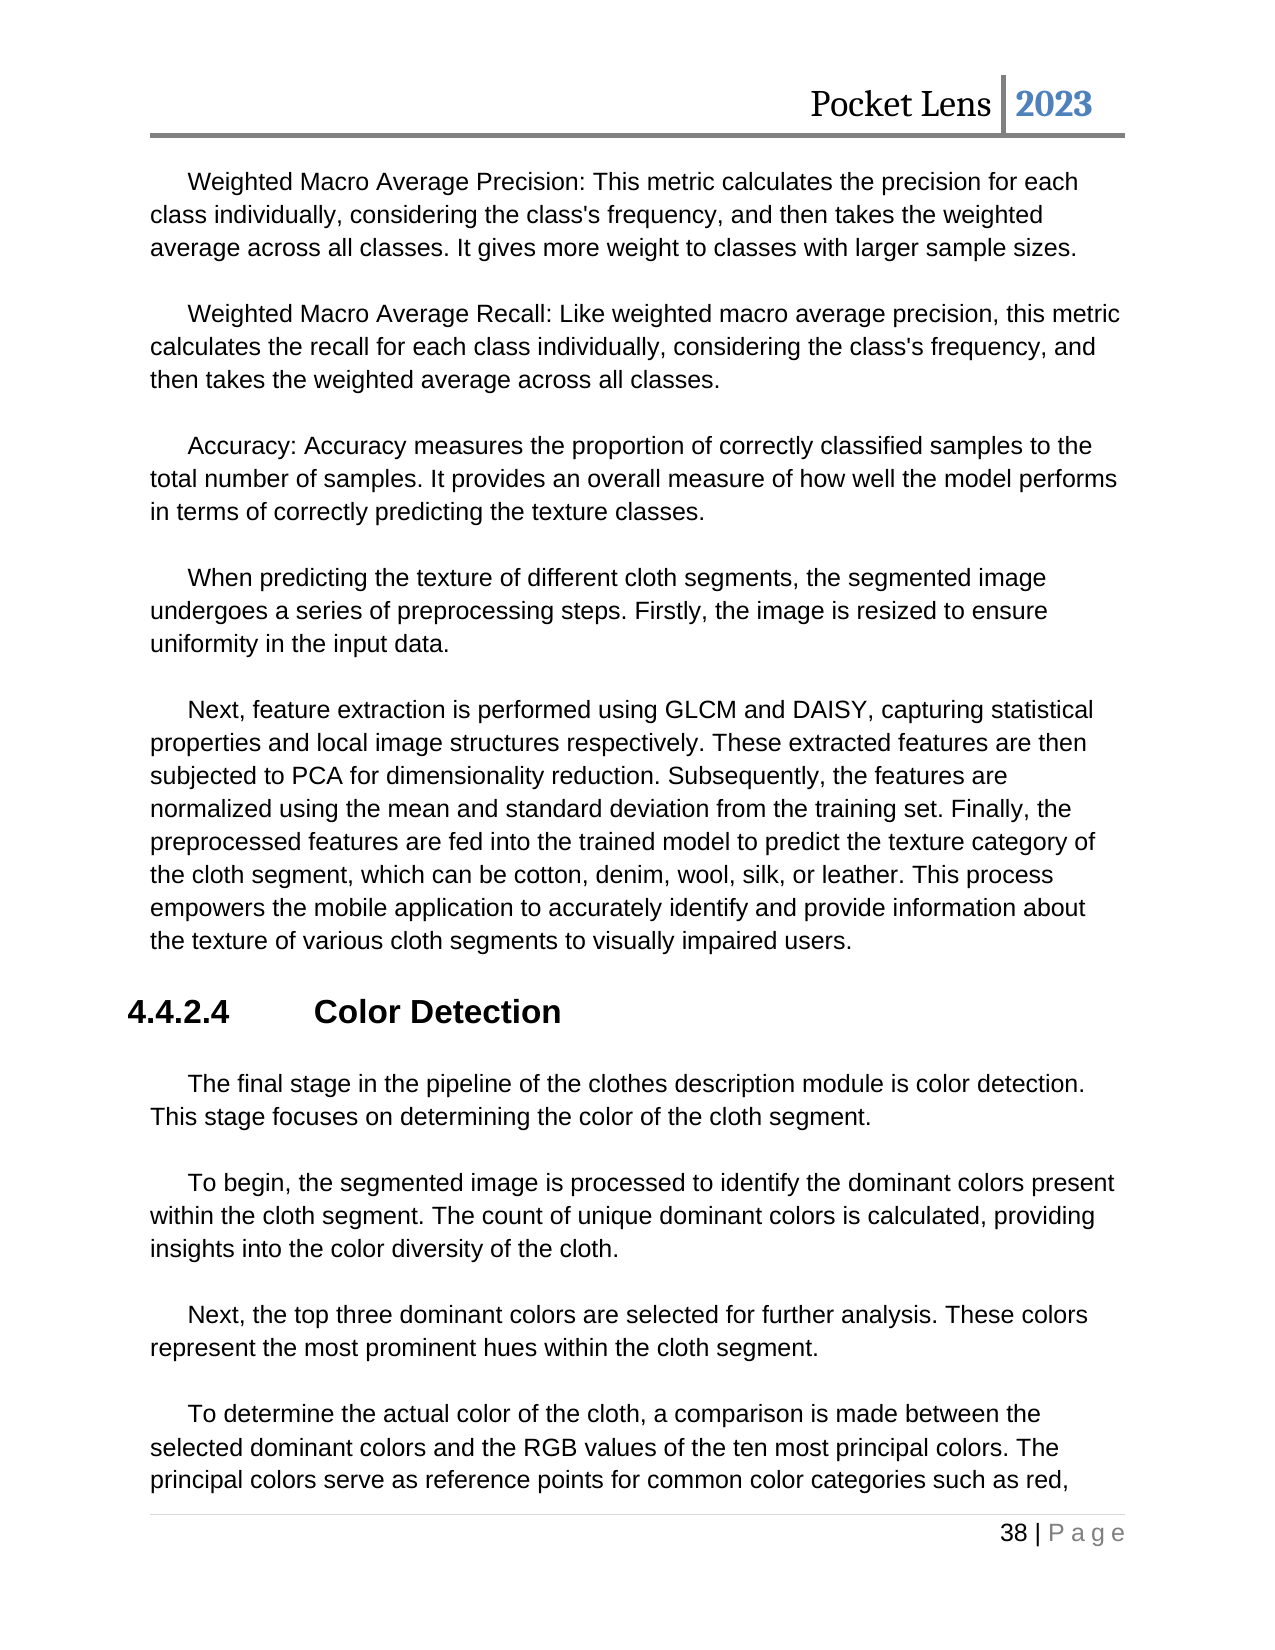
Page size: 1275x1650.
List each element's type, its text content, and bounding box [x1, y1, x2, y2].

text To begin, the segmented image is processed to identify the dominant colors present within the cloth segment. The count of unique dominant colors is calculated, providing insights into the color diversity of the cloth. [150, 1168, 1125, 1263]
text Accuracy: Accuracy measures the proportion of correctly classified samples to the total number of samples. It provides an overall measure of how well the model performs in terms of correctly predicting the texture classes. [150, 431, 1125, 526]
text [150, 1399, 1125, 1494]
text Next, feature extraction is performed using GLCM and DAISY, capturing statistical properties and local image structures respectively. These extracted features are then subjected to PCA for dimensionality reduction. Subsequently, the features are normalized using the mean and standard deviation from the training set. Finally, the preprocessed features are fed into the trained model to predict the texture category of the cloth segment, which can be cotton, denim, wool, silk, or leather. This process empowers the mobile application to accurately identify and provide information about the texture of various cloth segments to visually impaired users. [150, 695, 1125, 955]
text Next, the top three dominant colors are selected for further analysis. These colors represent the most prominent hues within the cloth segment. [150, 1300, 1125, 1362]
text Weighted Macro Average Precision: This metric calculates the precision for each class individually, considering the class's frequency, and then takes the weighted average across all classes. It gives more weight to classes with larger sample sizes. [150, 167, 1125, 261]
subtitle Color Detection [229, 992, 1125, 1031]
text When predicting the texture of different cloth segments, the segmented image undergoes a series of preprocessing steps. Firstly, the image is resized to ensure uniformity in the input data. [150, 563, 1125, 658]
text The final stage in the pipeline of the clothes description module is color detection. This stage focuses on determining the color of the cloth segment. [150, 1069, 1125, 1131]
text Weighted Macro Average Recall: Like weighted macro average precision, this metric calculates the recall for each class individually, considering the class's frequency, and then takes the weighted average across all classes. [150, 299, 1125, 393]
